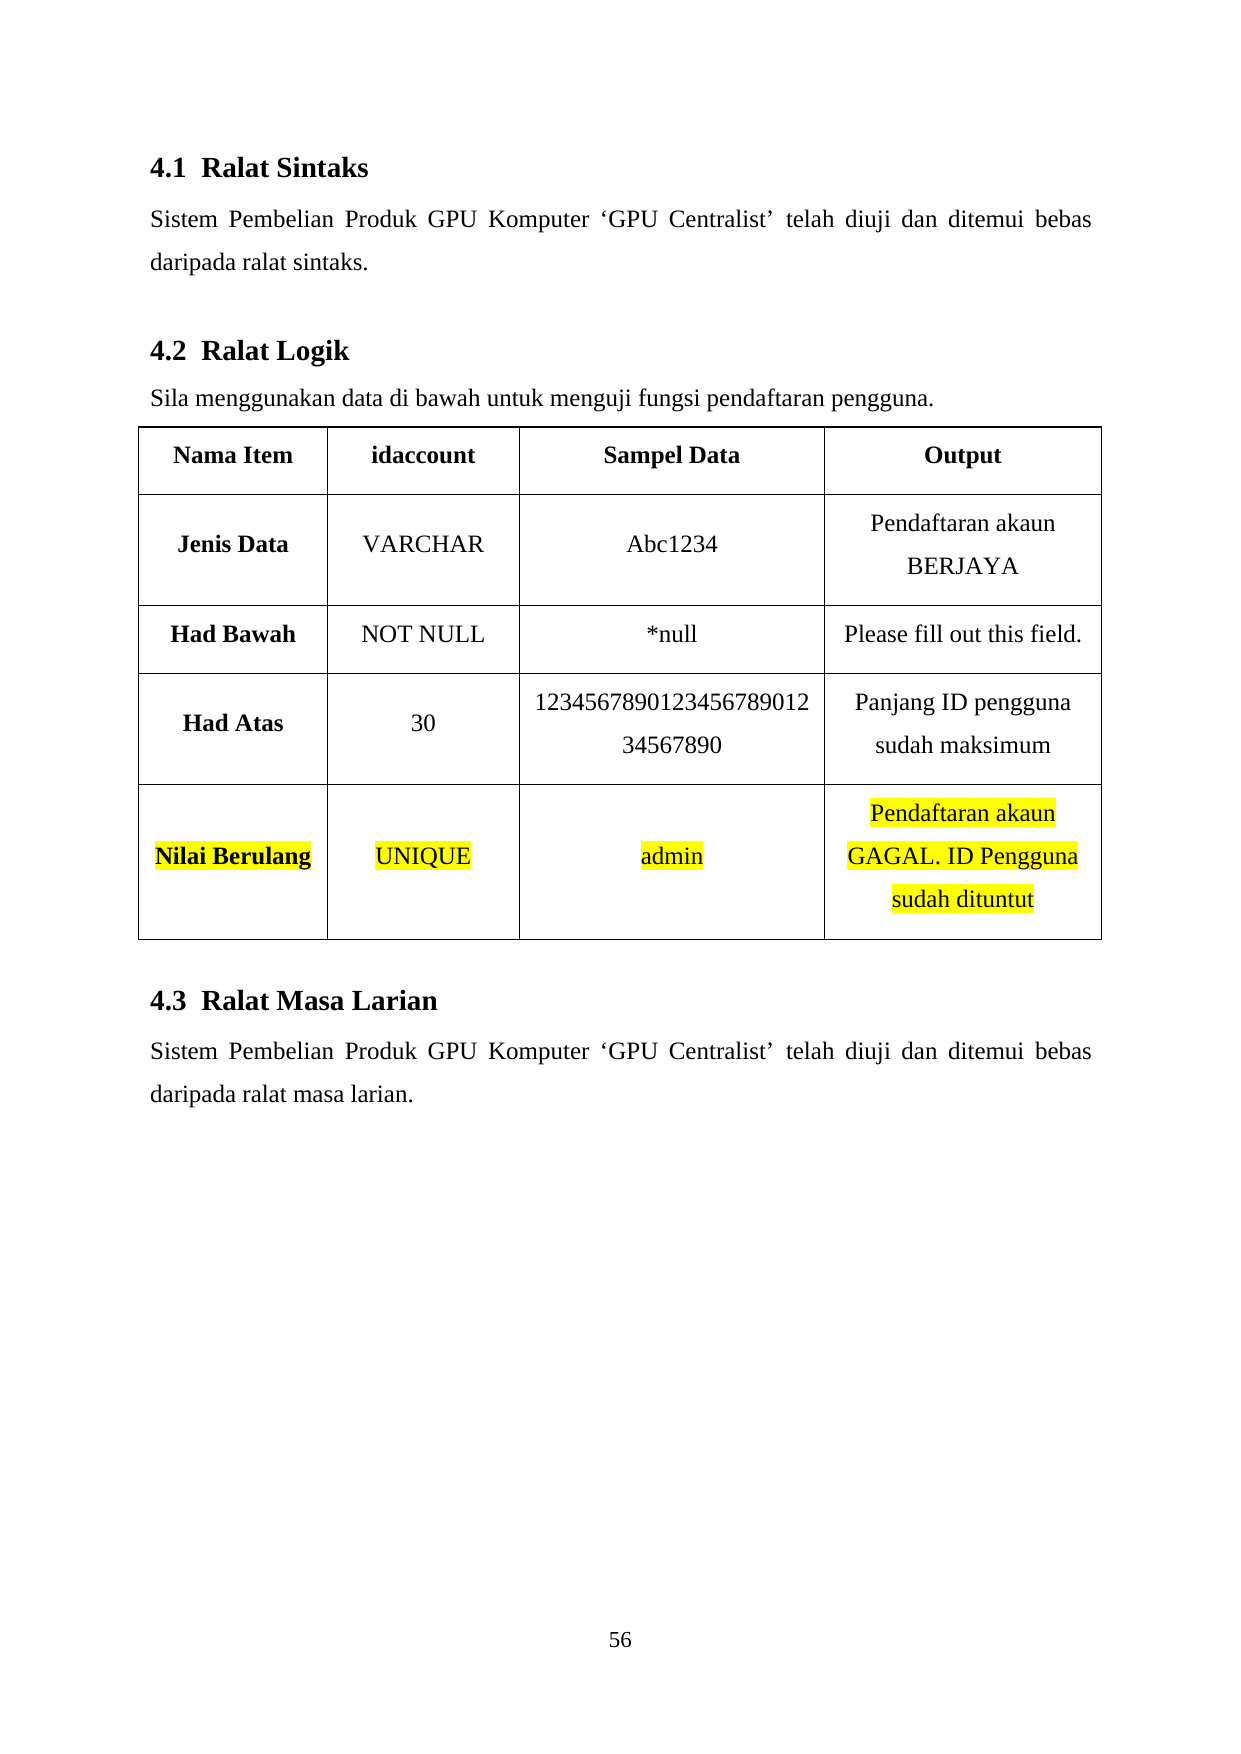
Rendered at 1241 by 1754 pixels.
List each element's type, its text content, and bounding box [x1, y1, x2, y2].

text Sistem Pembelian Produk GPU Komputer ‘GPU Centralist’ telah diuji dan ditemui bebas daripada ralat sintaks. [150, 204, 1092, 276]
text 4.3 Ralat Masa Larian [150, 983, 1090, 1016]
table_header Nama Item [139, 428, 327, 494]
table_cell Jenis Data [139, 495, 327, 605]
text 4.1 Ralat Sintaks [150, 150, 1090, 183]
table_cell admin [520, 785, 824, 938]
table_cell Please fill out this field. [825, 606, 1101, 673]
table_cell Nilai Berulang [139, 785, 327, 938]
table_cell *null [520, 606, 824, 673]
table_cell Pendaftaran akaun BERJAYA [825, 495, 1101, 605]
table_header Sampel Data [520, 428, 824, 494]
table_cell VARCHAR [328, 495, 519, 605]
table_header Output [825, 428, 1101, 494]
text Sistem Pembelian Produk GPU Komputer ‘GPU Centralist’ telah diuji dan ditemui bebas daripada ralat masa larian. [150, 1036, 1092, 1108]
table_cell Had Bawah [139, 606, 327, 673]
table_cell 123456789012345678901234567890 [520, 674, 824, 784]
table_cell Abc1234 [520, 495, 824, 605]
text 4.2 Ralat Logik [150, 333, 1090, 367]
table_cell Panjang ID pengguna sudah maksimum [825, 674, 1101, 784]
table_cell 30 [328, 674, 519, 784]
table_cell Had Atas [139, 674, 327, 784]
table_cell NOT NULL [328, 606, 519, 673]
text Sila menggunakan data di bawah untuk menguji fungsi pendaftaran pengguna. [150, 383, 1090, 412]
table_cell UNIQUE [328, 785, 519, 938]
table_header idaccount [328, 428, 519, 494]
table_cell Pendaftaran akaun GAGAL. ID Pengguna sudah dituntut [825, 785, 1101, 938]
